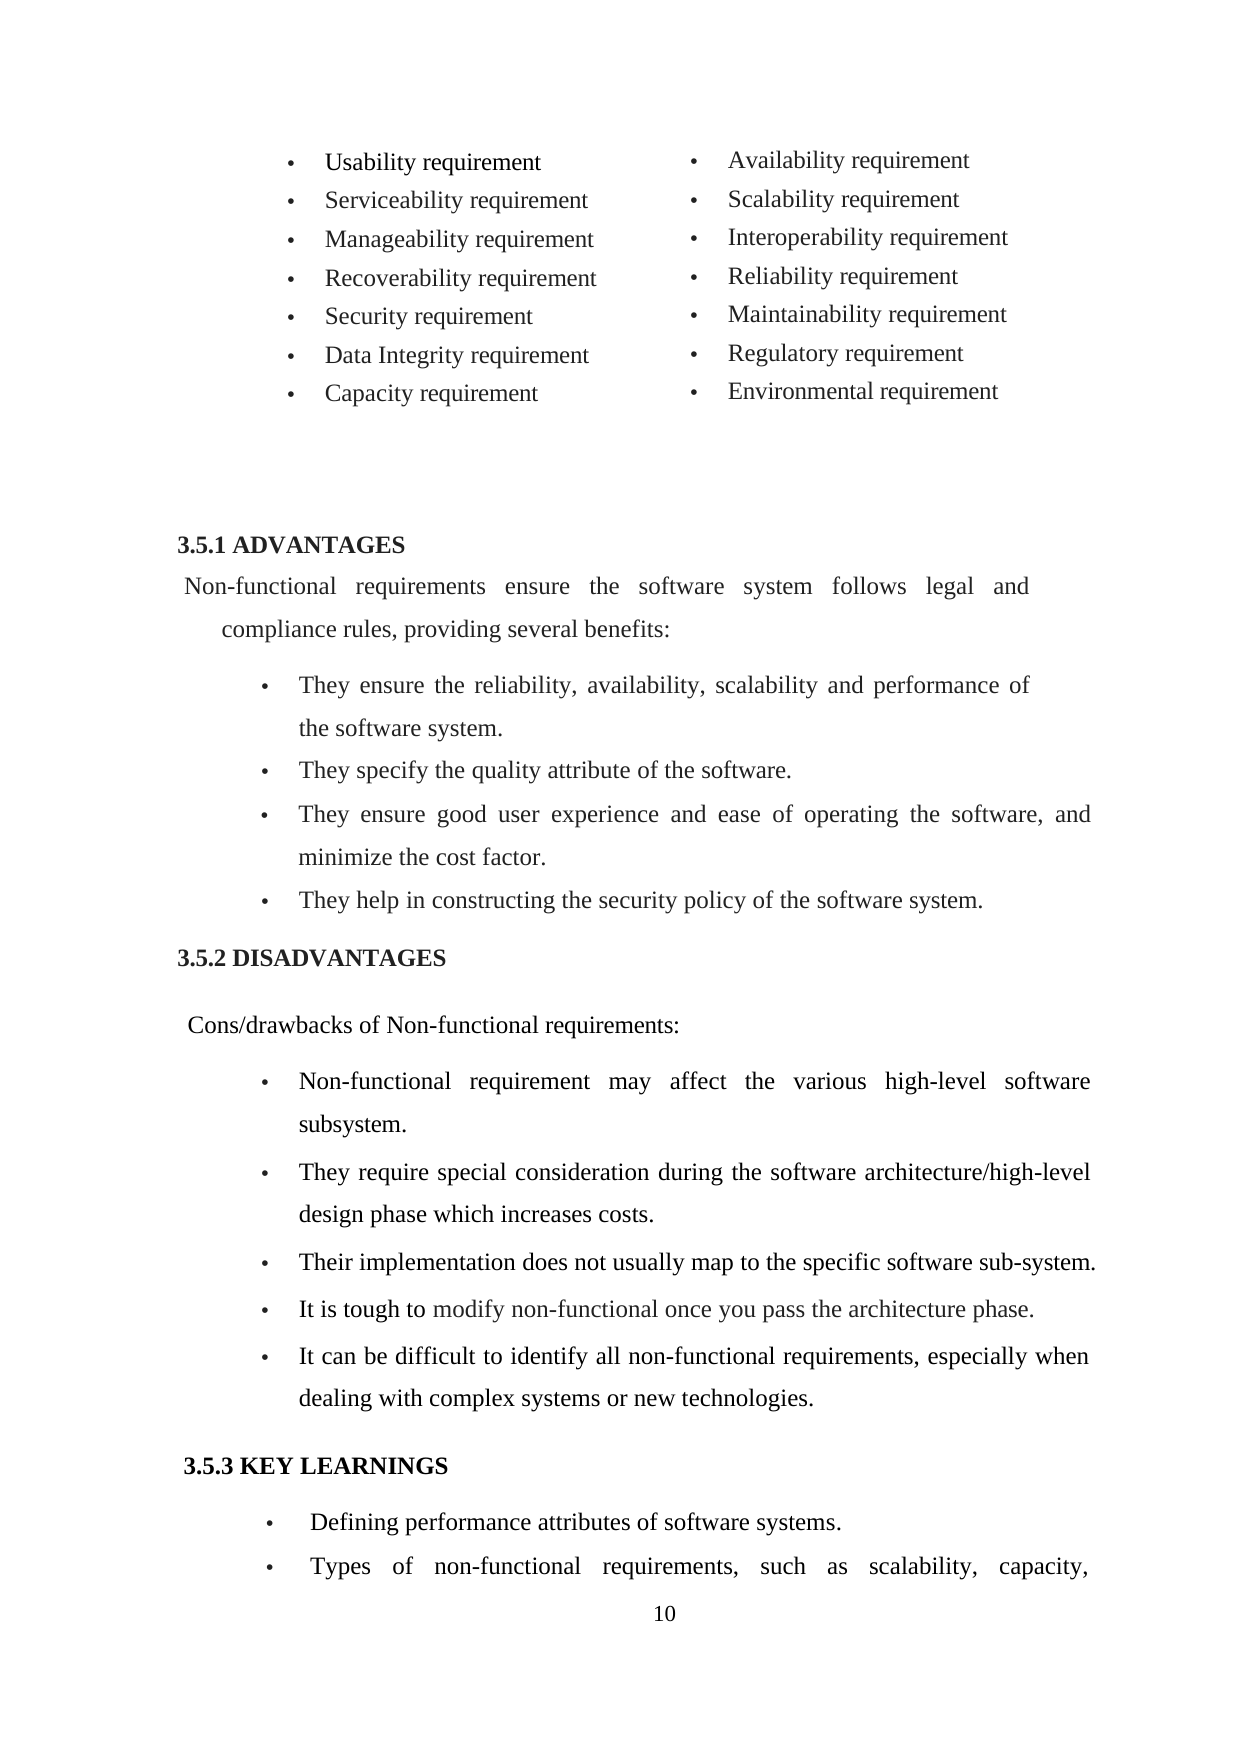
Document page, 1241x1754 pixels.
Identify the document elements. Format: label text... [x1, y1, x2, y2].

text Cons/drawbacks of Non-functional requirements: [187, 1010, 1152, 1039]
table_header Availability requirement Scalability requirement Interoperability requirement Reliability requirement Maintainability requirement Regulatory requirement Environmental requirement [631, 140, 1122, 444]
table_header Usability requirement Serviceability requirement Manageability requirement Recoverability requirement Security requirement Data Integrity requirement Capacity requirement [228, 140, 631, 444]
list They require special consideration during the software architecture/high-level design phase which increases costs. [261, 1157, 1091, 1228]
list They ensure good user experience and ease of operating the software, and minimize the cost factor. [261, 799, 1091, 871]
list They specify the quality attribute of the software. [261, 756, 1152, 784]
list 3.5.2 DISADVANTAGES [177, 943, 1152, 972]
list Non-functional requirement may affect the various high-level software subsystem. [261, 1066, 1091, 1138]
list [266, 1551, 1089, 1580]
list They help in constructing the security policy of the software system. [261, 886, 1152, 914]
list It is tough to modify non-functional once you pass the architecture phase. [261, 1294, 1152, 1323]
list It can be difficult to identify all non-functional requirements, especially when dealing with complex systems or new technologies. [261, 1341, 1090, 1412]
list Defining performance attributes of software systems. [266, 1507, 1090, 1536]
list 3.5.3 KEY LEARNINGS [177, 1451, 1152, 1480]
list Their implementation does not usually map to the specific software sub-system. [261, 1247, 1152, 1276]
text Non-functional requirements ensure the software system follows legal and compliance rules, providing several benefits: [184, 571, 1030, 643]
list 3.5.1 ADVANTAGES [177, 530, 1152, 559]
list They ensure the reliability, availability, scalability and performance of the software system. [261, 670, 1030, 742]
